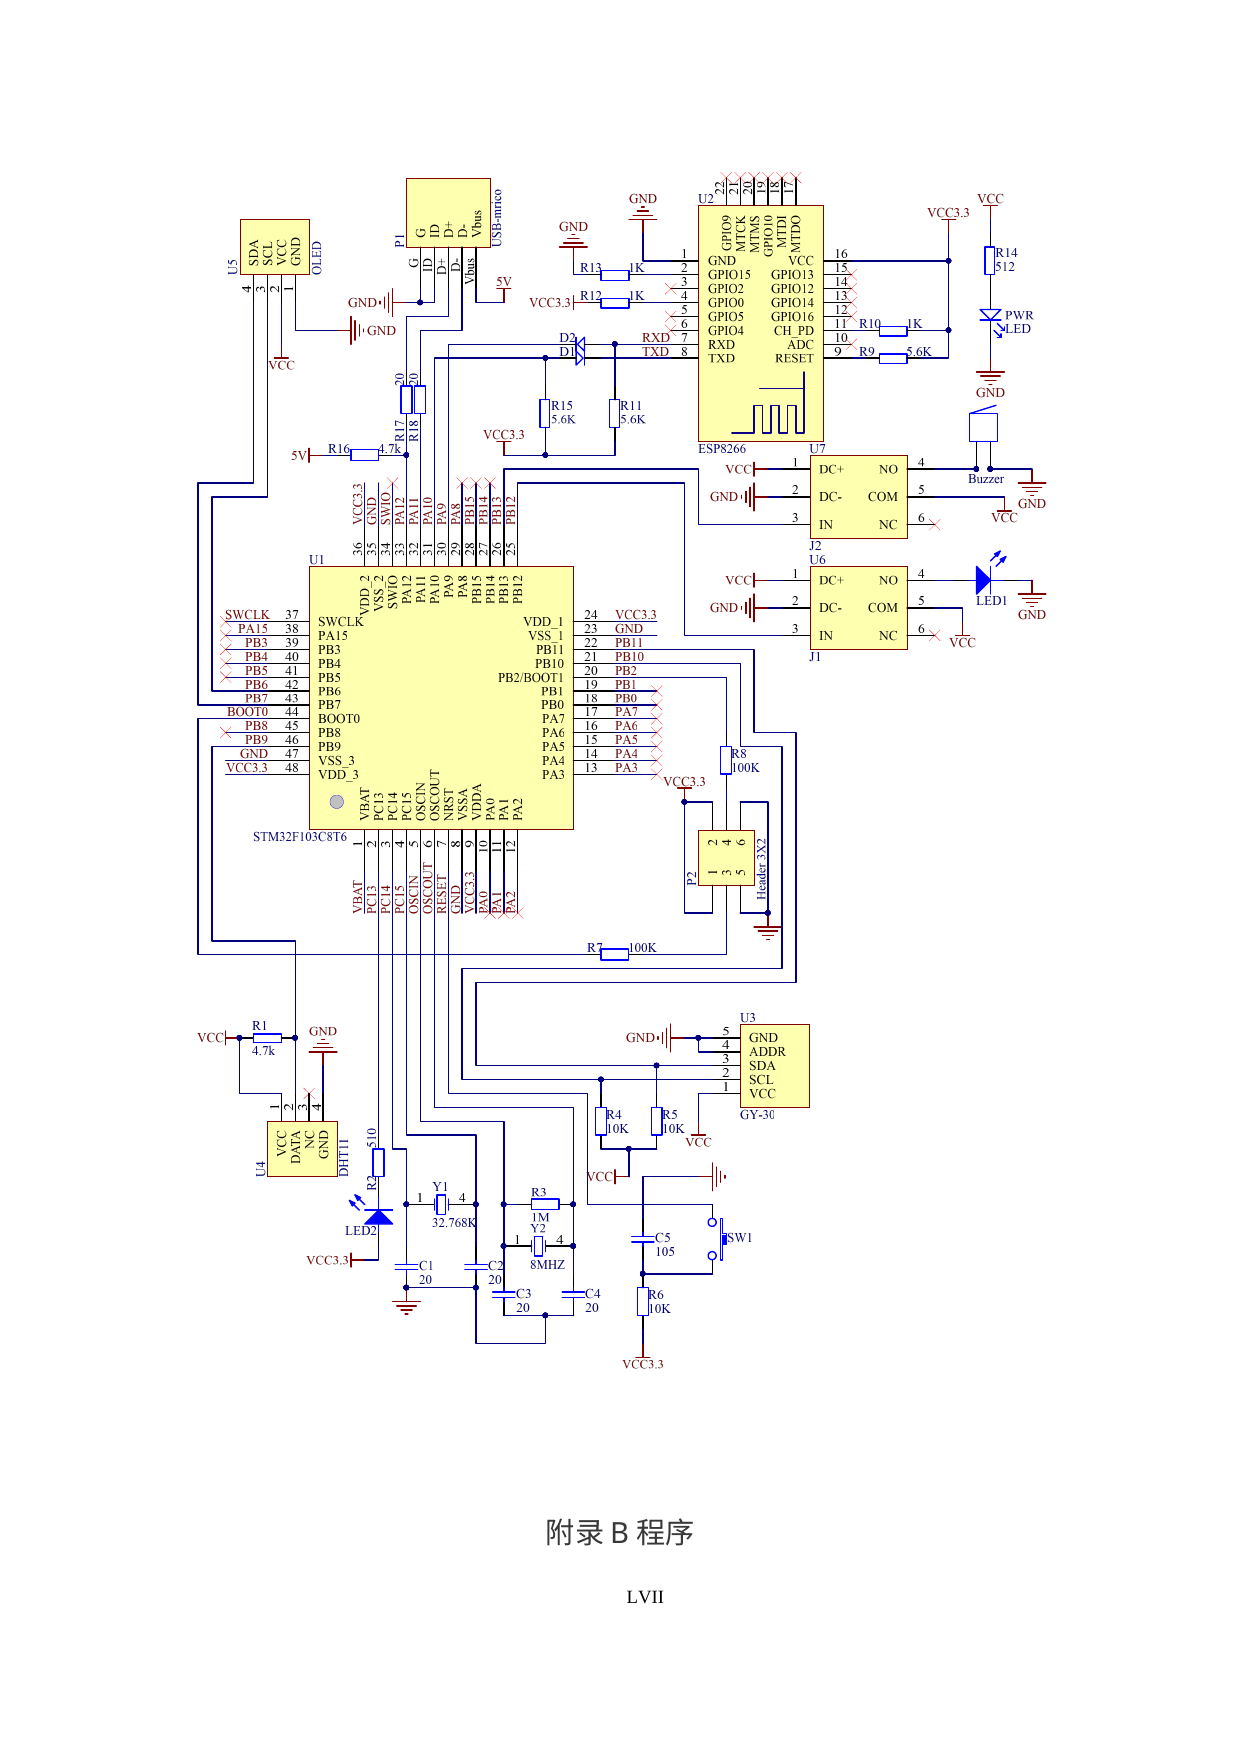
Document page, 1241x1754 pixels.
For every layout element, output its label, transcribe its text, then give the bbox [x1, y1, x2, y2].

text 附录B 程序 [187, 1499, 1053, 1564]
